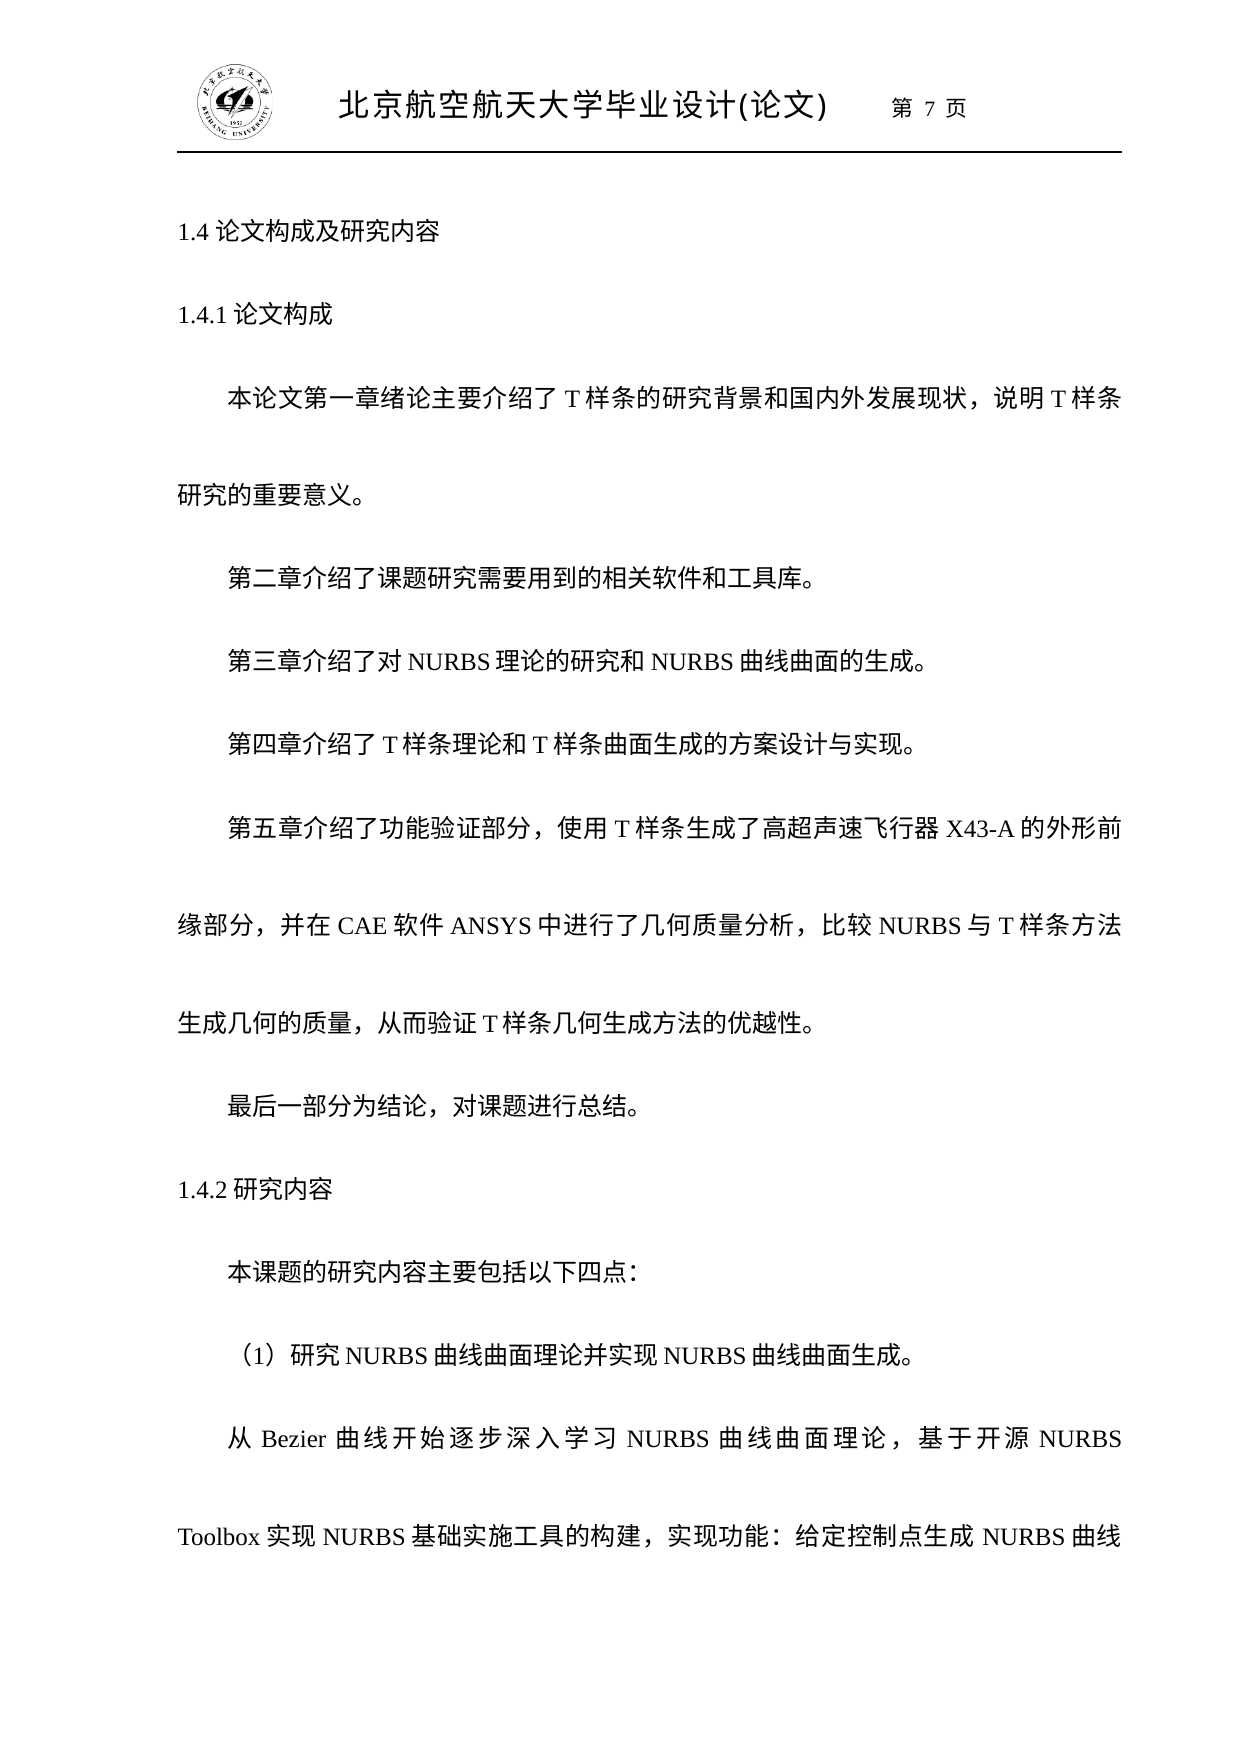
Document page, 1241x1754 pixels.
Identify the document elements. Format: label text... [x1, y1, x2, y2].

text 第三章介绍了对NURBS理论的研究和NURBS曲线曲面的生成。 [177, 627, 1122, 692]
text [177, 1404, 1122, 1567]
text 本论文第一章绪论主要介绍了T样条的研究背景和国内外发展现状，说明T样条研究的重要意义。 [177, 364, 1122, 526]
picture [197, 64, 273, 140]
subtitle 1.4.1 论文构成 [177, 281, 1122, 346]
text 第四章介绍了T样条理论和T样条曲面生成的方案设计与实现。 [177, 711, 1122, 776]
text （1）研究NURBS曲线曲面理论并实现NURBS曲线曲面生成。 [177, 1321, 1122, 1386]
subtitle 1.4 论文构成及研究内容 [177, 199, 1122, 264]
text 第二章介绍了课题研究需要用到的相关软件和工具库。 [177, 544, 1122, 609]
subtitle 1.4.2 研究内容 [177, 1155, 1122, 1220]
text 本课题的研究内容主要包括以下四点： [177, 1238, 1122, 1303]
text 最后一部分为结论，对课题进行总结。 [177, 1072, 1122, 1137]
text 第五章介绍了功能验证部分，使用T样条生成了高超声速飞行器X43-A的外形前缘部分，并在CAE软件ANSYS中进行了几何质量分析，比较NURBS与T样条方法生成几何的质量，从而验证T样条几何生成方法的优越性。 [177, 794, 1122, 1054]
